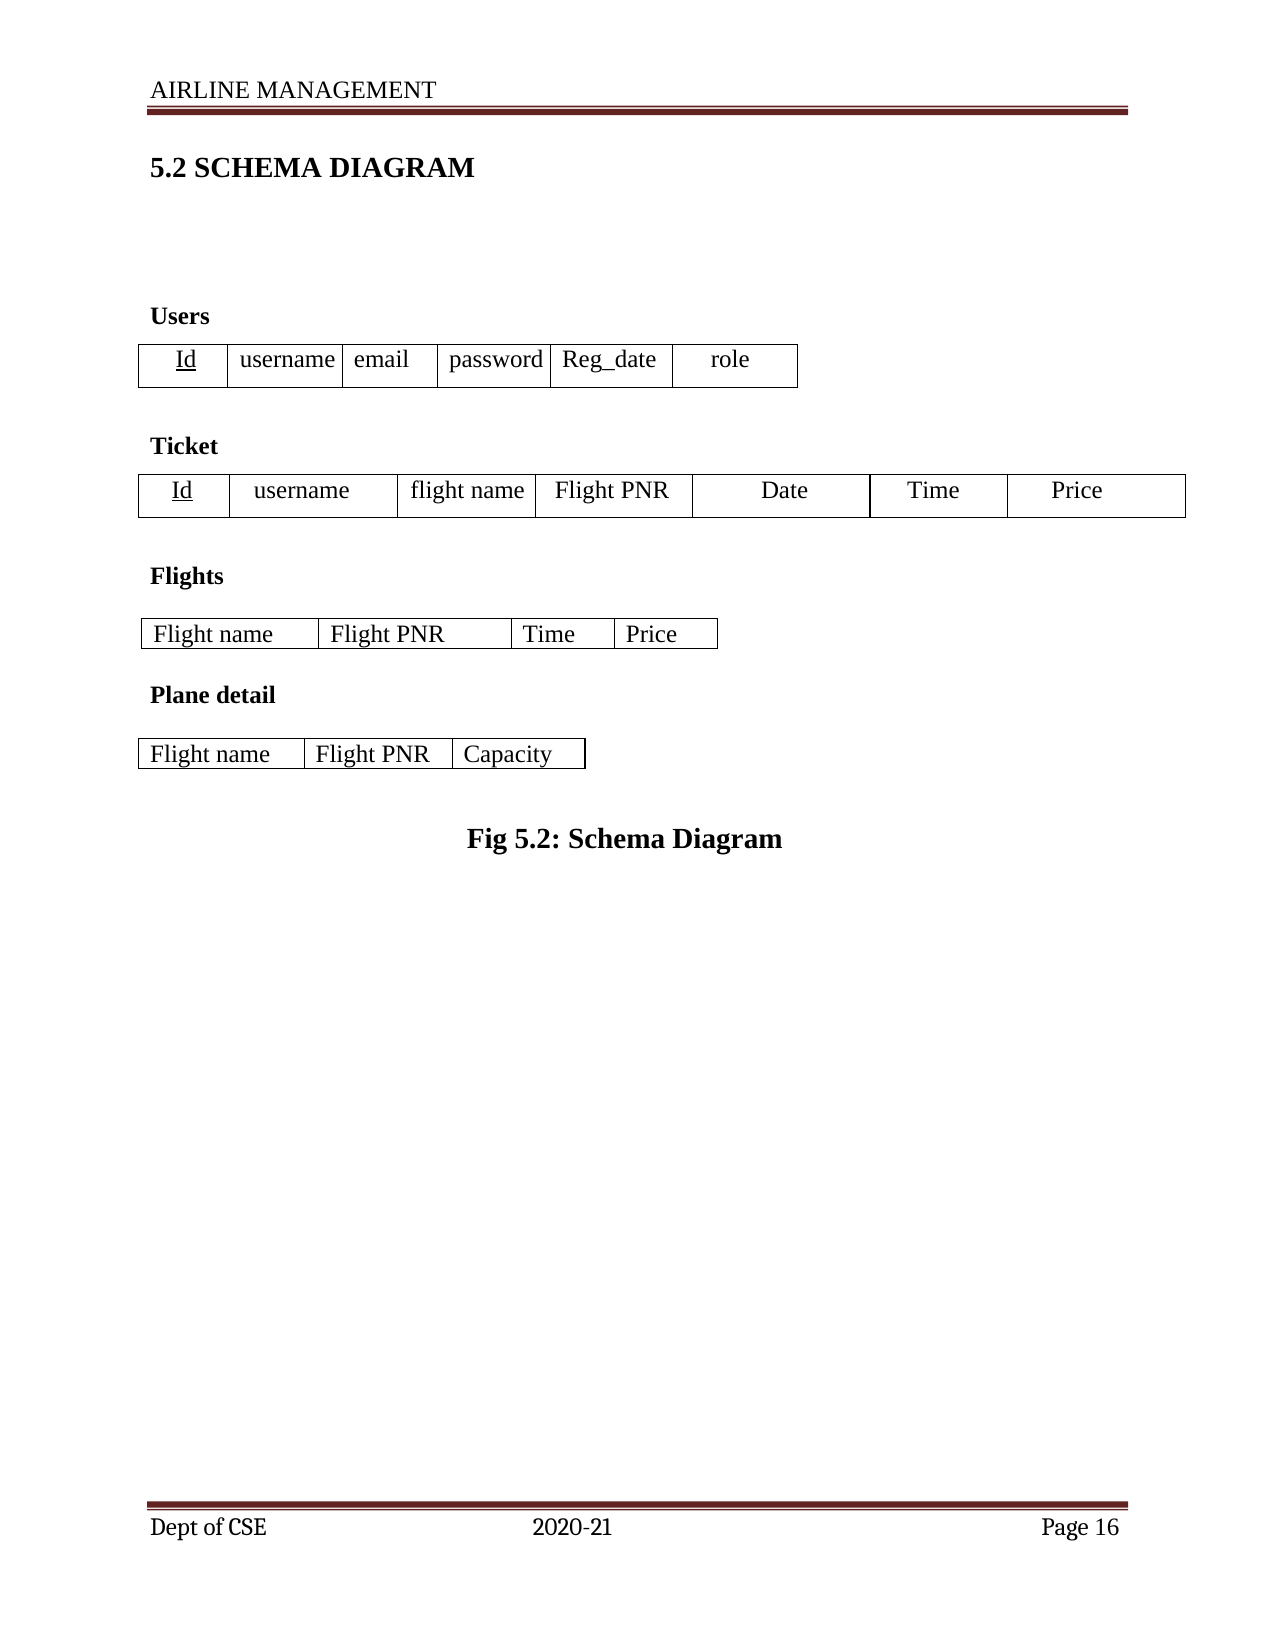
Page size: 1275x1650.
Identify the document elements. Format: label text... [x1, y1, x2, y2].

text Plane detail [150, 680, 1264, 709]
table_header flight name [398, 475, 535, 517]
table_header Flight PNR [536, 475, 692, 517]
table_header Price [1008, 475, 1185, 517]
subtitle Users [150, 301, 1264, 329]
table_header Id [139, 345, 227, 387]
table_header Flight PNR [305, 739, 452, 768]
text Flights [150, 561, 1264, 589]
text Ticket [150, 431, 1264, 460]
table_header Price [615, 619, 717, 648]
table_header Id [139, 475, 229, 517]
table_header username [228, 345, 342, 387]
table_header password [438, 345, 550, 387]
table_header email [343, 345, 437, 387]
table_header Capacity [453, 739, 584, 768]
table_header Time [512, 619, 614, 648]
table_header Reg_date [551, 345, 672, 387]
list SCHEMA DIAGRAM [150, 150, 1264, 183]
text Fig 5.2: Schema Diagram [467, 821, 1264, 855]
table_header Time [871, 475, 1007, 517]
table_header Flight name [142, 619, 318, 648]
table_header username [230, 475, 397, 517]
table_header Flight PNR [319, 619, 511, 648]
table_header Flight name [139, 739, 304, 768]
table_header role [673, 345, 797, 387]
table_header Date [693, 475, 869, 517]
